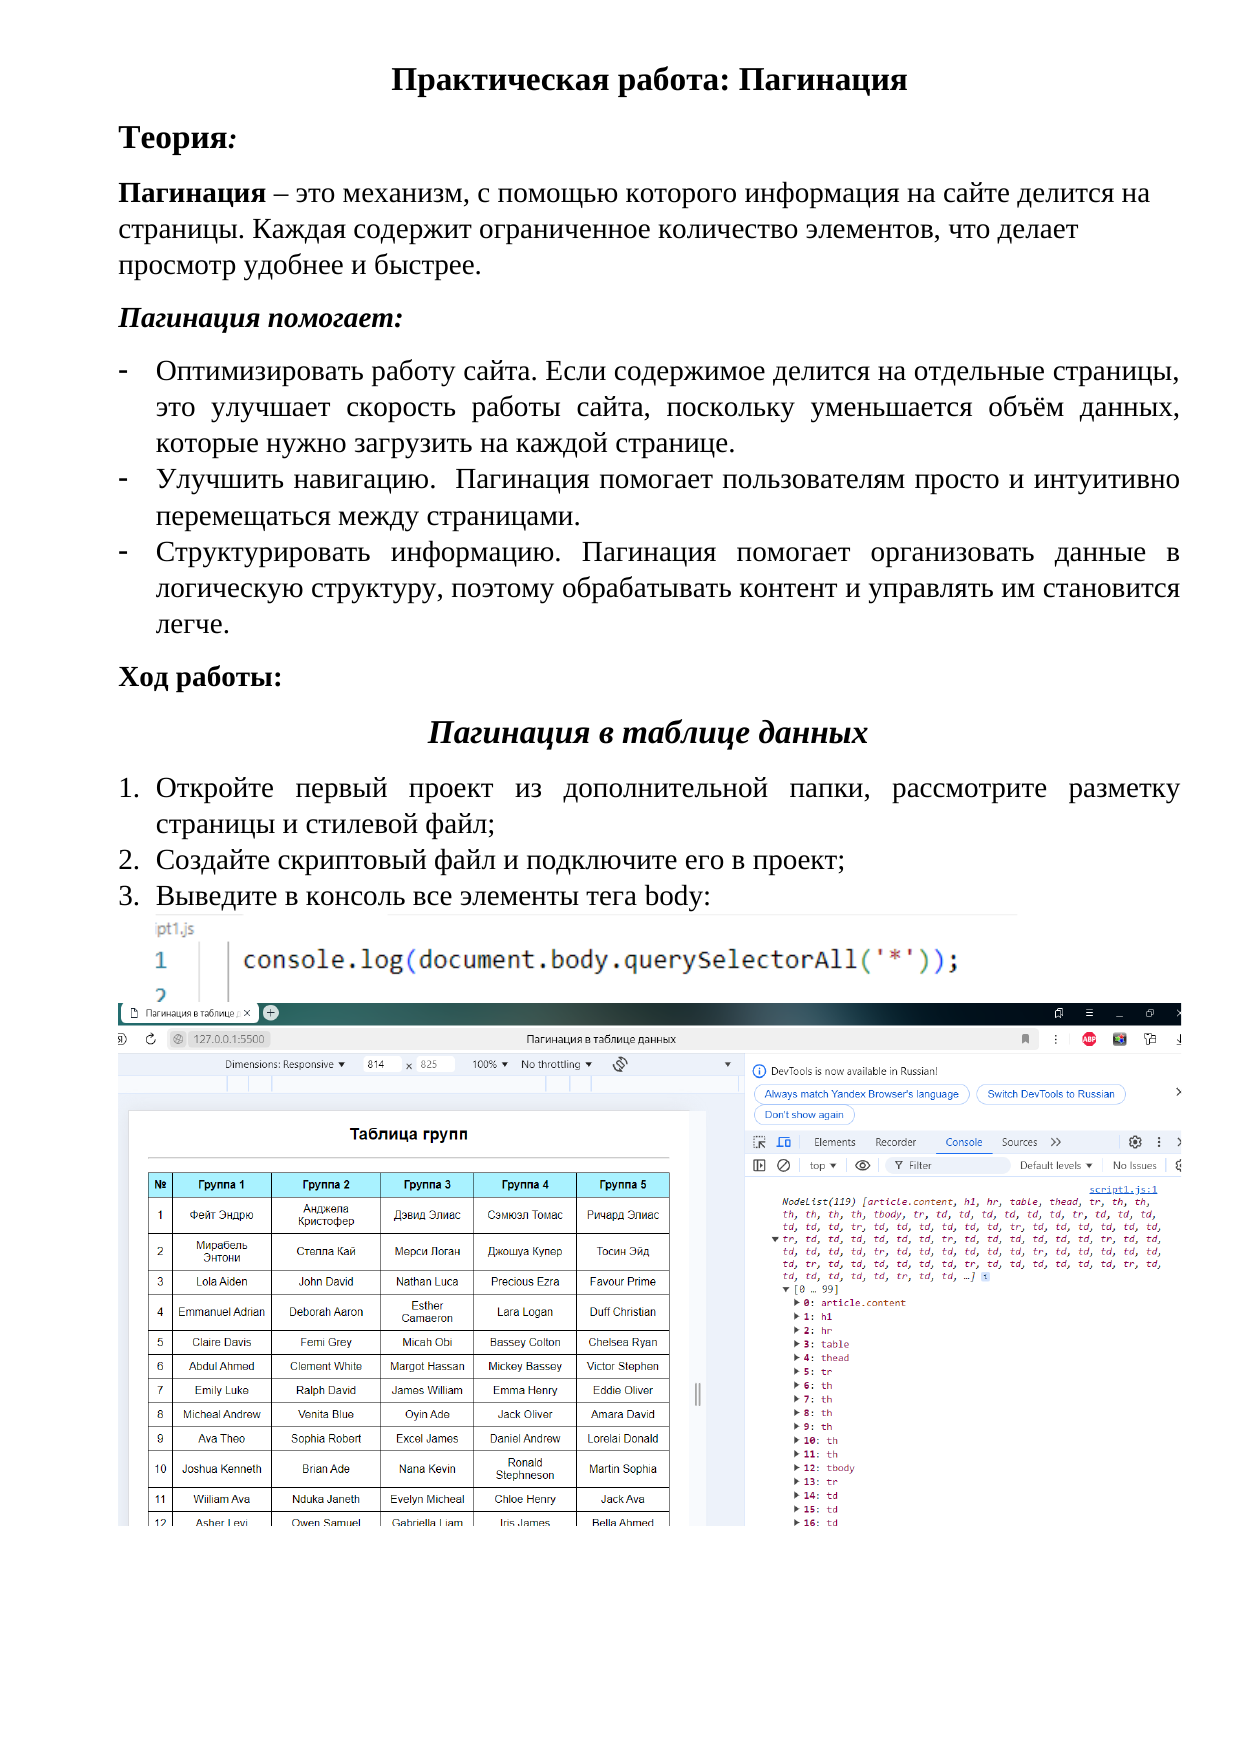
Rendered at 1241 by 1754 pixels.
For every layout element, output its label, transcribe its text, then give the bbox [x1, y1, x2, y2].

list Структурировать информацию. Пагинация помогает организовать данные в логическую структуру, поэтому обрабатывать контент и управлять им становится легче. [118, 534, 1181, 640]
text Пагинация в таблице данных [118, 712, 1181, 750]
text Ход работы: [118, 659, 1181, 693]
text Практическая работа: Пагинация [118, 59, 1181, 97]
text Пагинация – это механизм, с помощью которого информация на сайте делится на страницы. Каждая содержит ограниченное количество элементов, что делает просмотр удобнее и быстрее. [118, 175, 1181, 281]
text Теория: [118, 117, 1181, 155]
list Создайте скриптовый файл и подключите его в проект; [118, 842, 1181, 876]
text Пагинация помогает: [118, 300, 1181, 334]
list Оптимизировать работу сайта. Если содержимое делится на отдельные страницы, это улучшает скорость работы сайта, поскольку уменьшается объём данных, которые нужно загрузить на каждой странице. [118, 353, 1181, 459]
list Откройте первый проект из дополнительной папки, рассмотрите разметку страницы и стилевой файл; [118, 770, 1181, 840]
list Выведите в консоль все элементы тега body: [118, 878, 1181, 1001]
list Улучшить навигацию. Пагинация помогает пользователям просто и интуитивно перемещаться между страницами. [118, 462, 1181, 531]
